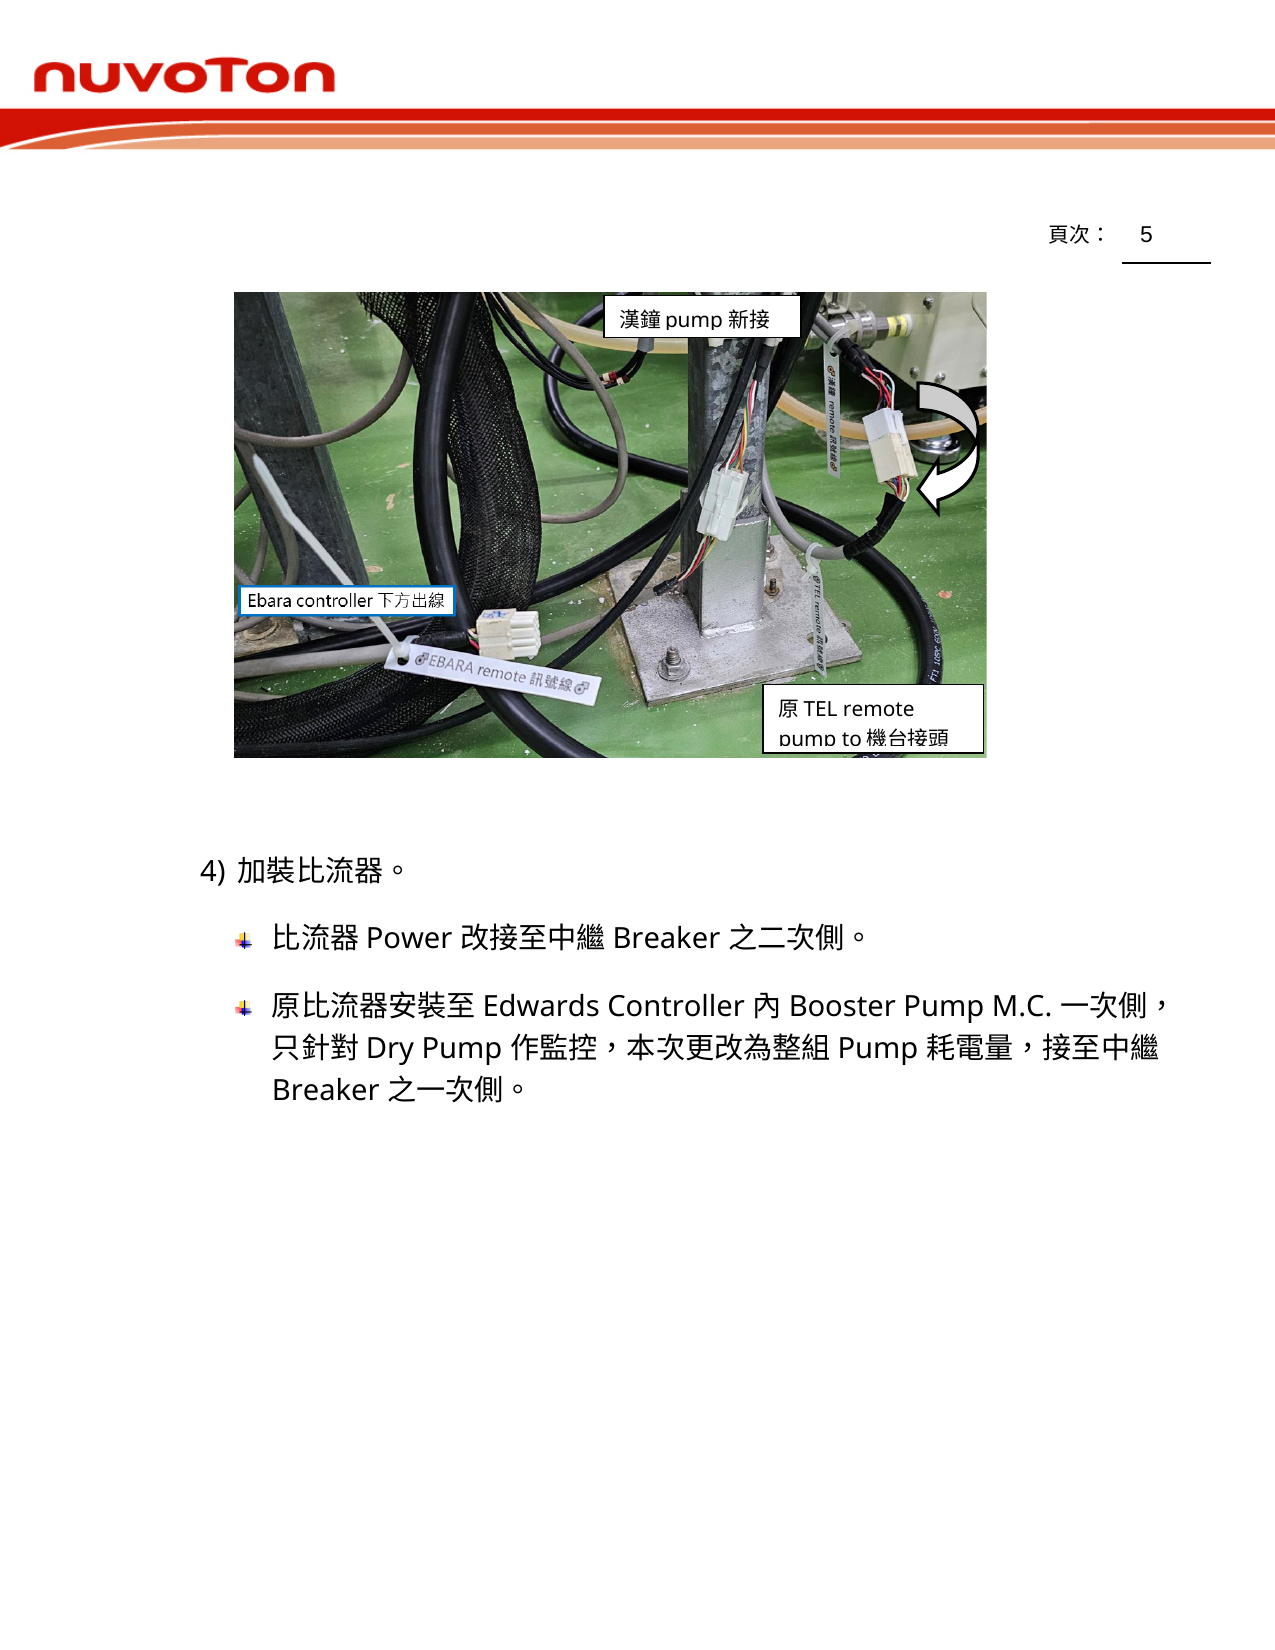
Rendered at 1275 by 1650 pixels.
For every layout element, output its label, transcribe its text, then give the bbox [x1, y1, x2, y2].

list 原比流器安裝至 Edwards Controller 內 Booster Pump M.C. 一次側，只針對 Dry Pump 作監控，本次更改為整組 Pump 耗電量，接至中繼 Breaker 之一次側。 [234, 982, 1181, 1109]
list 比流器 Power 改接至中繼 Breaker 之二次側。 [234, 915, 1181, 957]
list 加裝比流器。 [200, 847, 1181, 890]
picture [235, 999, 252, 1016]
picture [235, 931, 252, 949]
picture [0, 31, 1275, 178]
picture [234, 292, 987, 758]
